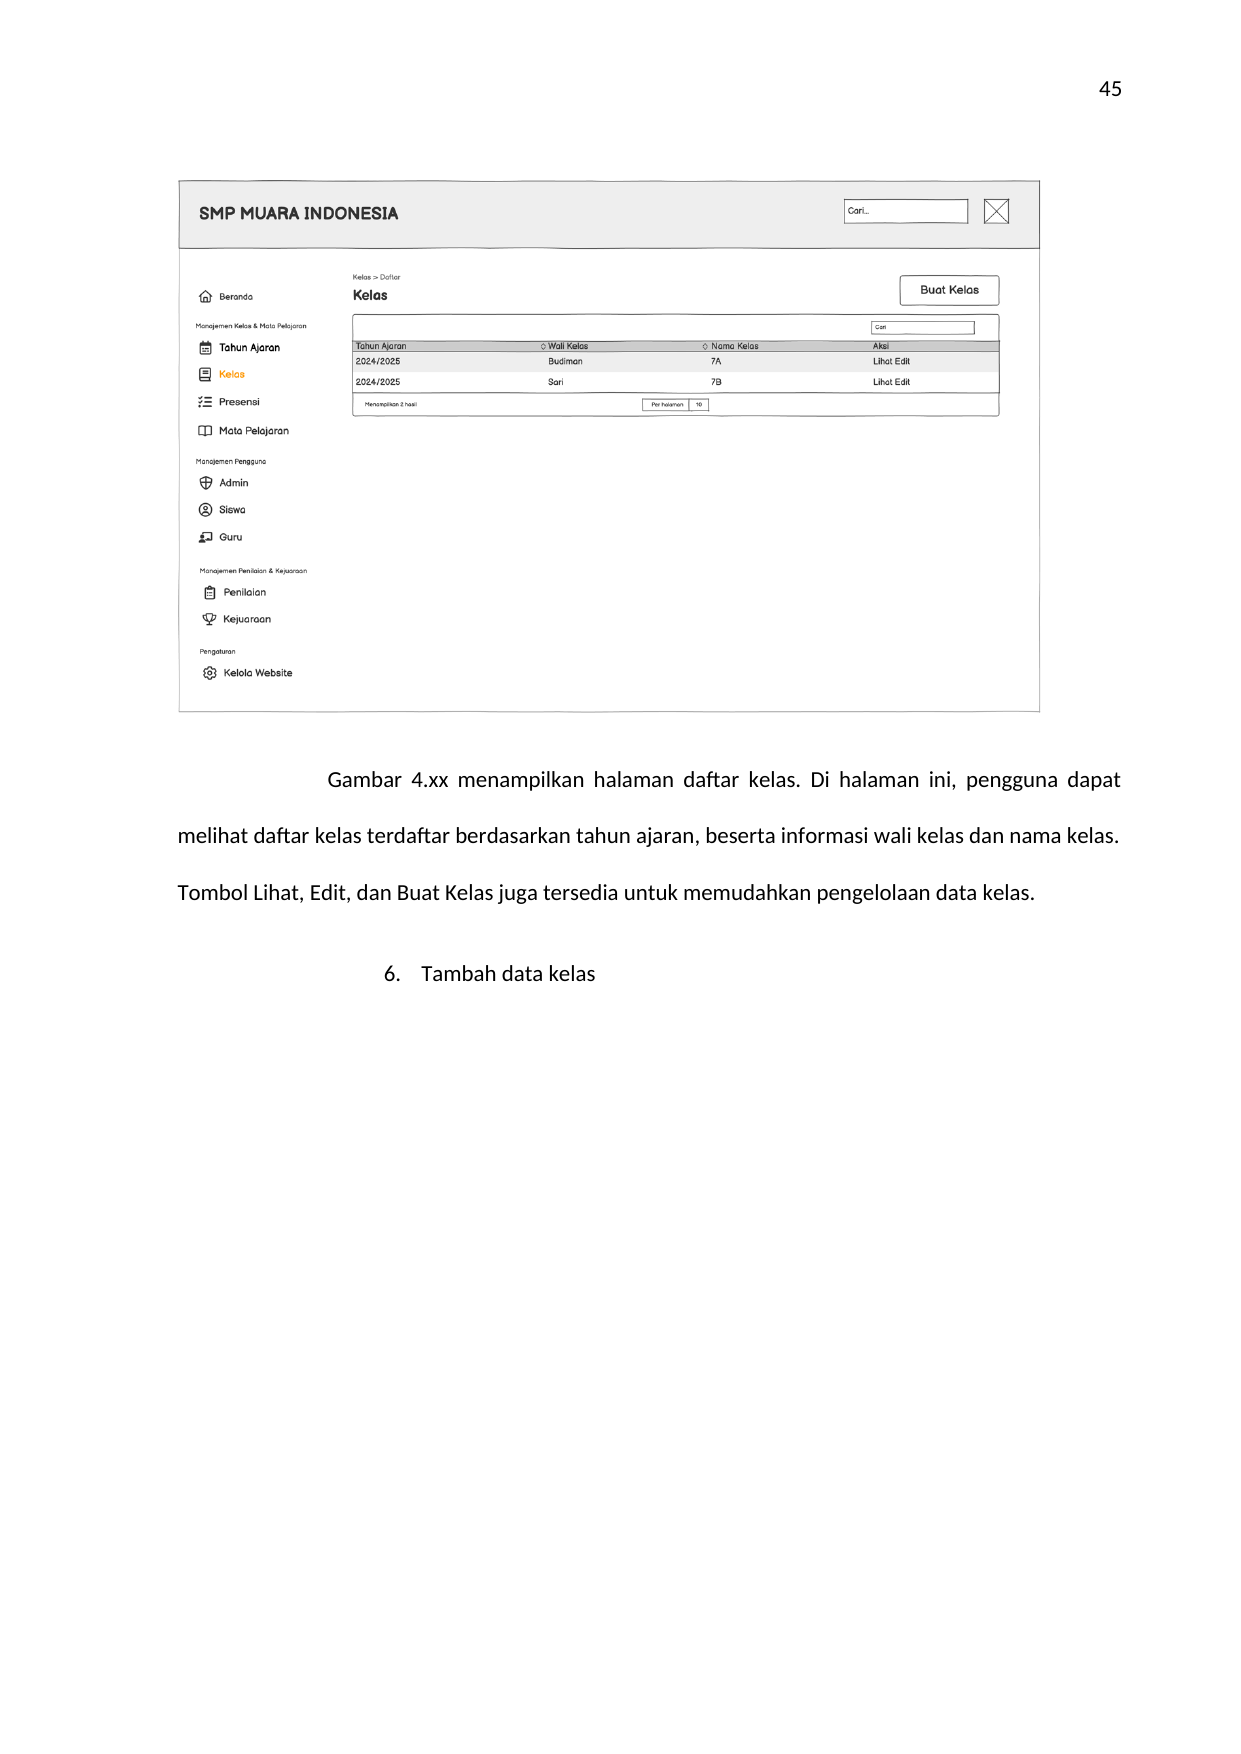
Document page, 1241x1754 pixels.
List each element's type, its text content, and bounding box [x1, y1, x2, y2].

text Gambar 4.xx menampilkan halaman daftar kelas. Di halaman ini, pengguna dapat melihat daftar kelas terdaftar berdasarkan tahun ajaran, beserta informasi wali kelas dan nama kelas. Tombol Lihat, Edit, dan Buat Kelas juga tersedia untuk memudahkan pengelolaan data kelas. [177, 766, 1122, 906]
picture [177, 180, 1041, 713]
list Tambah data kelas [383, 959, 1122, 987]
